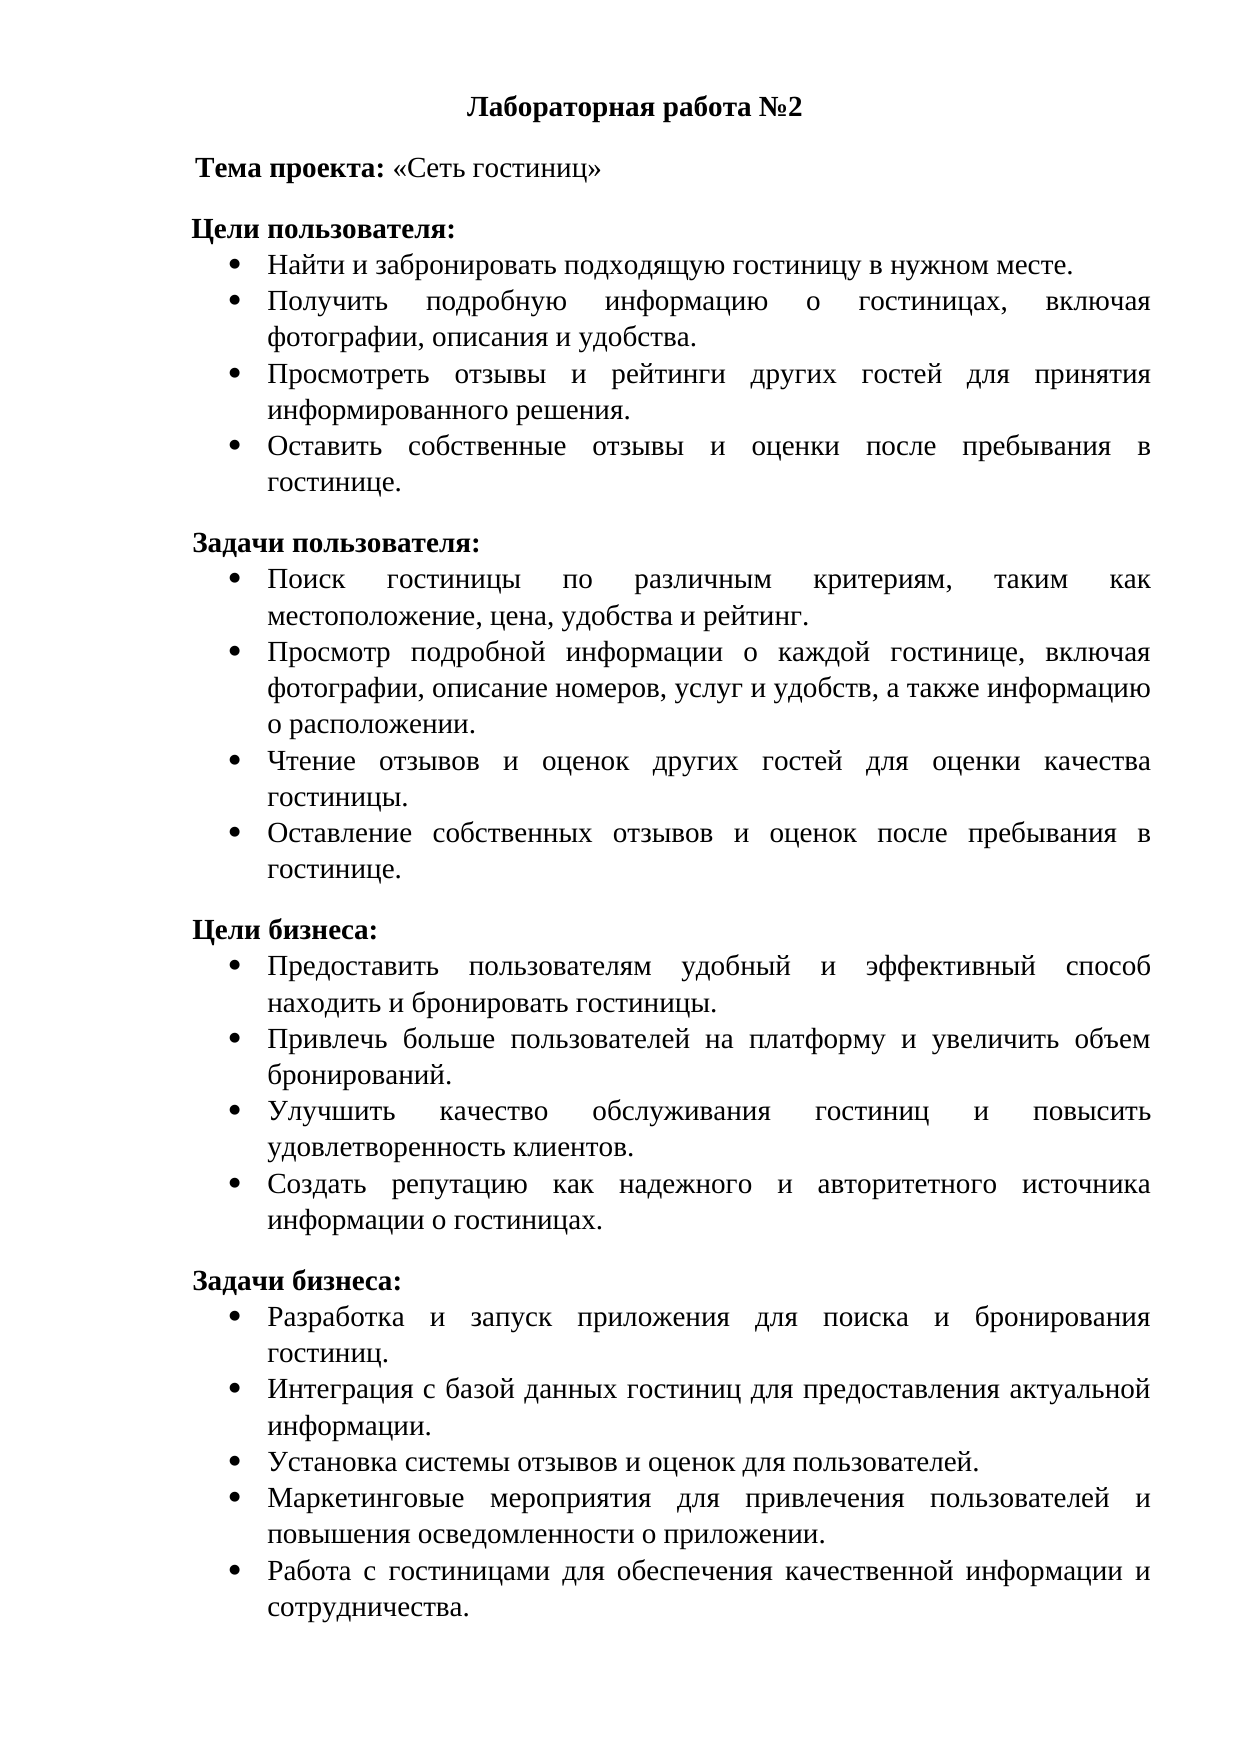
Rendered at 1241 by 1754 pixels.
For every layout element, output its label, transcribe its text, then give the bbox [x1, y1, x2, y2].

list Оставить собственные отзывы и оценки после пребывания в гостинице. [229, 428, 1152, 498]
list Чтение отзывов и оценок других гостей для оценки качества гостиницы. [229, 743, 1152, 812]
list Просмотр подробной информации о каждой гостинице, включая фотографии, описание номеров, услуг и удобств, а также информацию о расположении. [229, 634, 1152, 740]
list Привлечь больше пользователей на платформу и увеличить объем бронирований. [229, 1021, 1152, 1091]
list Маркетинговые мероприятия для привлечения пользователей и повышения осведомленности о приложении. [229, 1480, 1152, 1550]
text Цели пользователя: [118, 211, 1152, 244]
list Разработка и запуск приложения для поиска и бронирования гостиниц. [229, 1299, 1152, 1369]
list Оставление собственных отзывов и оценок после пребывания в гостинице. [229, 815, 1152, 885]
text Лабораторная работа №2 [118, 89, 1152, 122]
list Улучшить качество обслуживания гостиниц и повысить удовлетворенность клиентов. [229, 1093, 1152, 1163]
text Тема проекта: «Сеть гостиниц» [195, 150, 1152, 183]
text Задачи пользователя: [192, 526, 1152, 559]
text Задачи бизнеса: [192, 1263, 1152, 1297]
list Предоставить пользователям удобный и эффективный способ находить и бронировать гостиницы. [229, 948, 1152, 1018]
text Цели бизнеса: [192, 912, 1152, 946]
list Интеграция с базой данных гостиниц для предоставления актуальной информации. [229, 1372, 1152, 1441]
list Создать репутацию как надежного и авторитетного источника информации о гостиницах. [229, 1166, 1152, 1236]
list Работа с гостиницами для обеспечения качественной информации и сотрудничества. [229, 1553, 1152, 1622]
list Найти и забронировать подходящую гостиницу в нужном месте. [229, 247, 1152, 281]
list Получить подробную информацию о гостиницах, включая фотографии, описания и удобства. [229, 283, 1152, 353]
list Установка системы отзывов и оценок для пользователей. [229, 1444, 1152, 1478]
list Поиск гостиницы по различным критериям, таким как местоположение, цена, удобства и рейтинг. [229, 562, 1152, 631]
list Просмотреть отзывы и рейтинги других гостей для принятия информированного решения. [229, 356, 1152, 426]
